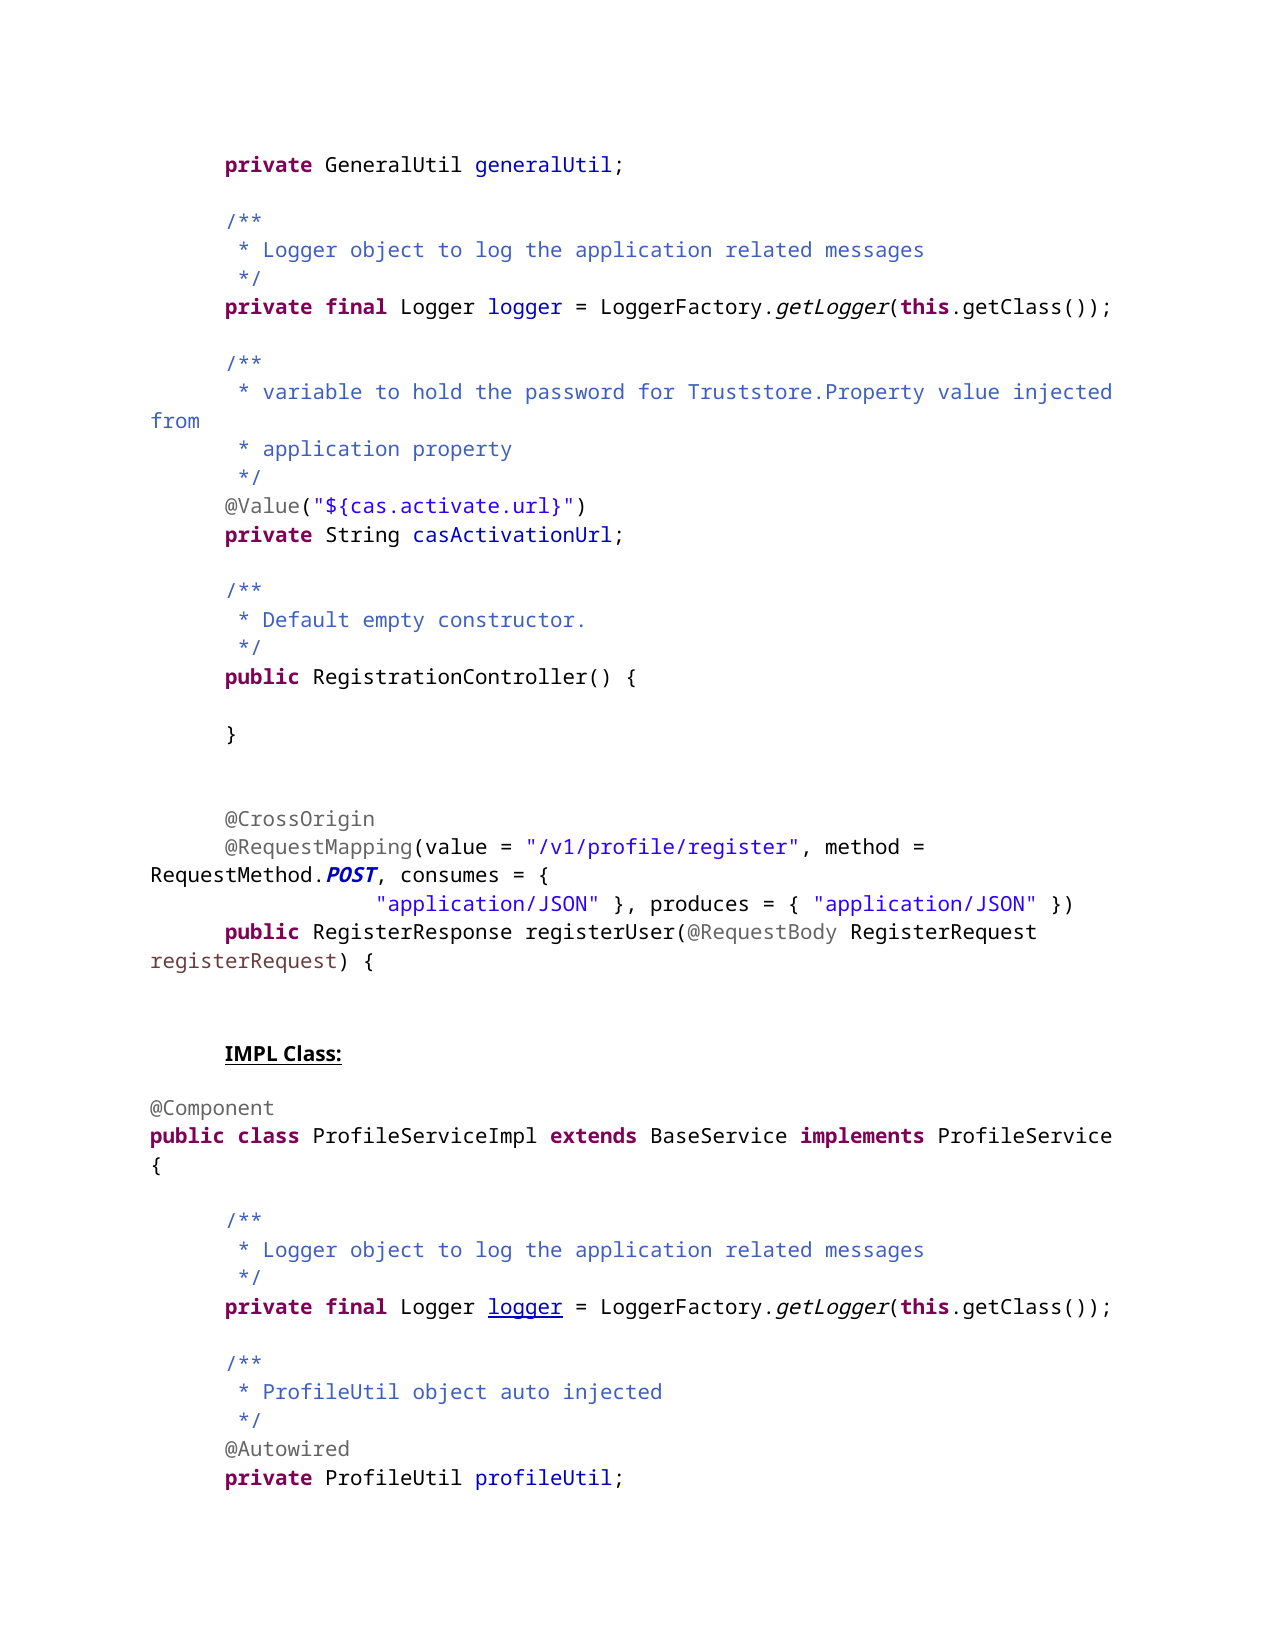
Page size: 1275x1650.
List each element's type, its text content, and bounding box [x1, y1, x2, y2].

text private final Logger logger = LoggerFactory.getLogger(this.getClass()); [150, 292, 1125, 321]
text @RequestMapping(value = "/v1/profile/register", method = RequestMethod.POST, consumes = { [150, 832, 1125, 889]
text * Logger object to log the application related messages [150, 1235, 1125, 1263]
text private final Logger logger = LoggerFactory.getLogger(this.getClass()); [150, 1292, 1125, 1320]
list IMPL Class: [225, 1039, 1125, 1068]
text private GeneralUtil generalUtil; [150, 150, 1125, 178]
text * Logger object to log the application related messages [150, 235, 1125, 264]
text @Value("${cas.activate.url}") [150, 491, 1125, 520]
text */ [150, 1406, 1125, 1434]
text * variable to hold the password for Truststore.Property value injected from [150, 377, 1125, 434]
text */ [150, 1263, 1125, 1292]
text public RegisterResponse registerUser(@RequestBody RegisterRequest registerRequest) { [150, 917, 1125, 974]
text /** [150, 1207, 1125, 1235]
text /** [150, 1349, 1125, 1377]
text private ProfileUtil profileUtil; [150, 1463, 1125, 1491]
text */ [150, 463, 1125, 491]
text */ [150, 264, 1125, 292]
text @Component [150, 1093, 1125, 1121]
text } [150, 719, 1125, 747]
text * Default empty constructor. [150, 605, 1125, 633]
text @Autowired [150, 1434, 1125, 1463]
text "application/JSON" }, produces = { "application/JSON" }) [150, 889, 1125, 917]
text @CrossOrigin [150, 804, 1125, 832]
text public RegistrationController() { [150, 662, 1125, 690]
text public class ProfileServiceImpl extends BaseService implements ProfileService { [150, 1121, 1125, 1178]
text */ [150, 633, 1125, 662]
text * application property [150, 434, 1125, 463]
text /** [150, 207, 1125, 235]
text private String casActivationUrl; [150, 520, 1125, 548]
text * ProfileUtil object auto injected [150, 1377, 1125, 1406]
text /** [150, 349, 1125, 377]
text /** [150, 577, 1125, 605]
